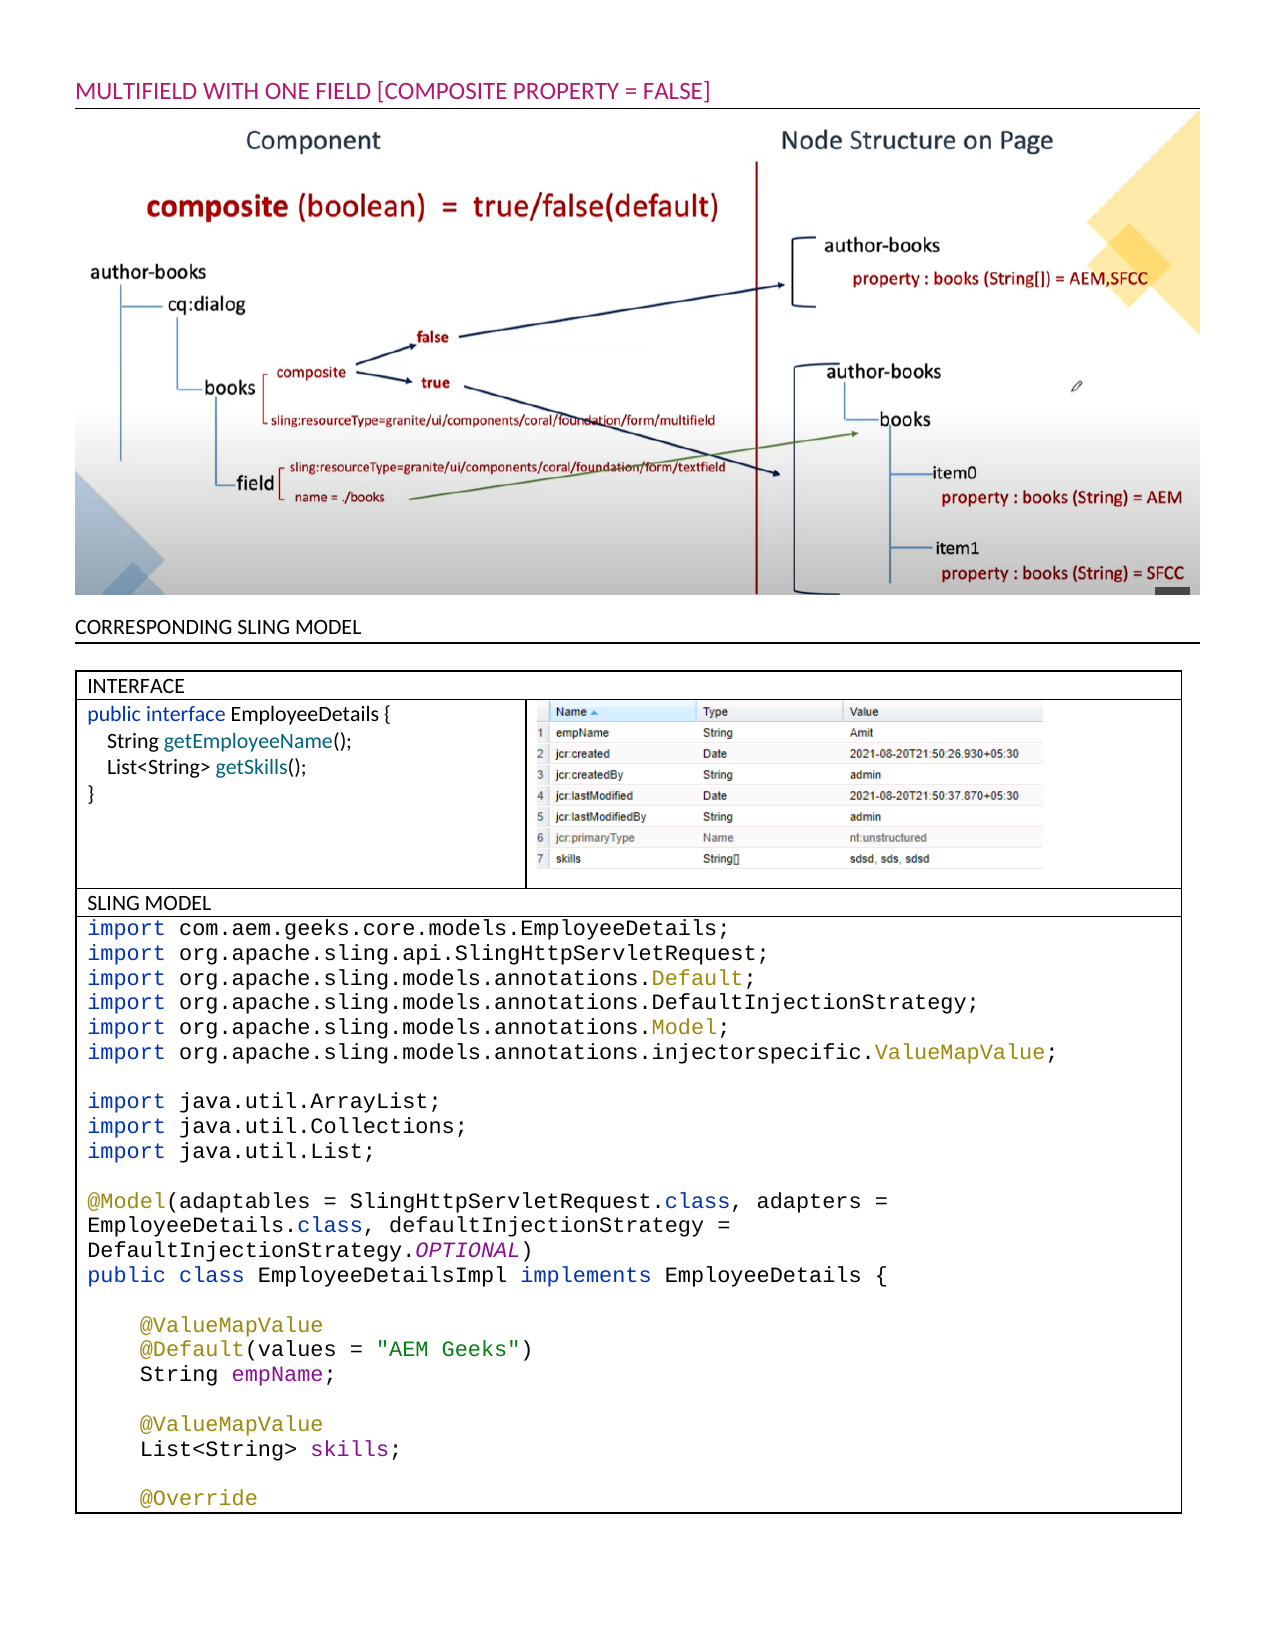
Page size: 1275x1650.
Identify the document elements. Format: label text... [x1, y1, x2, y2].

table_cell SLING MODEL [77, 889, 1181, 916]
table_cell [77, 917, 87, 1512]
table_cell [527, 700, 1181, 887]
table_header INTERFACE [77, 672, 1181, 699]
text CORRESPONDING SLING MODEL [75, 613, 1200, 642]
table_cell public interface EmployeeDetails { String getEmployeeName(); List<String> getSkills(); } [77, 700, 525, 887]
picture [75, 111, 1200, 595]
picture [537, 700, 1044, 869]
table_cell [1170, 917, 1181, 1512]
subtitle MULTIFIELD WITH ONE FIELD [COMPOSITE PROPERTY = FALSE] [75, 75, 1200, 108]
